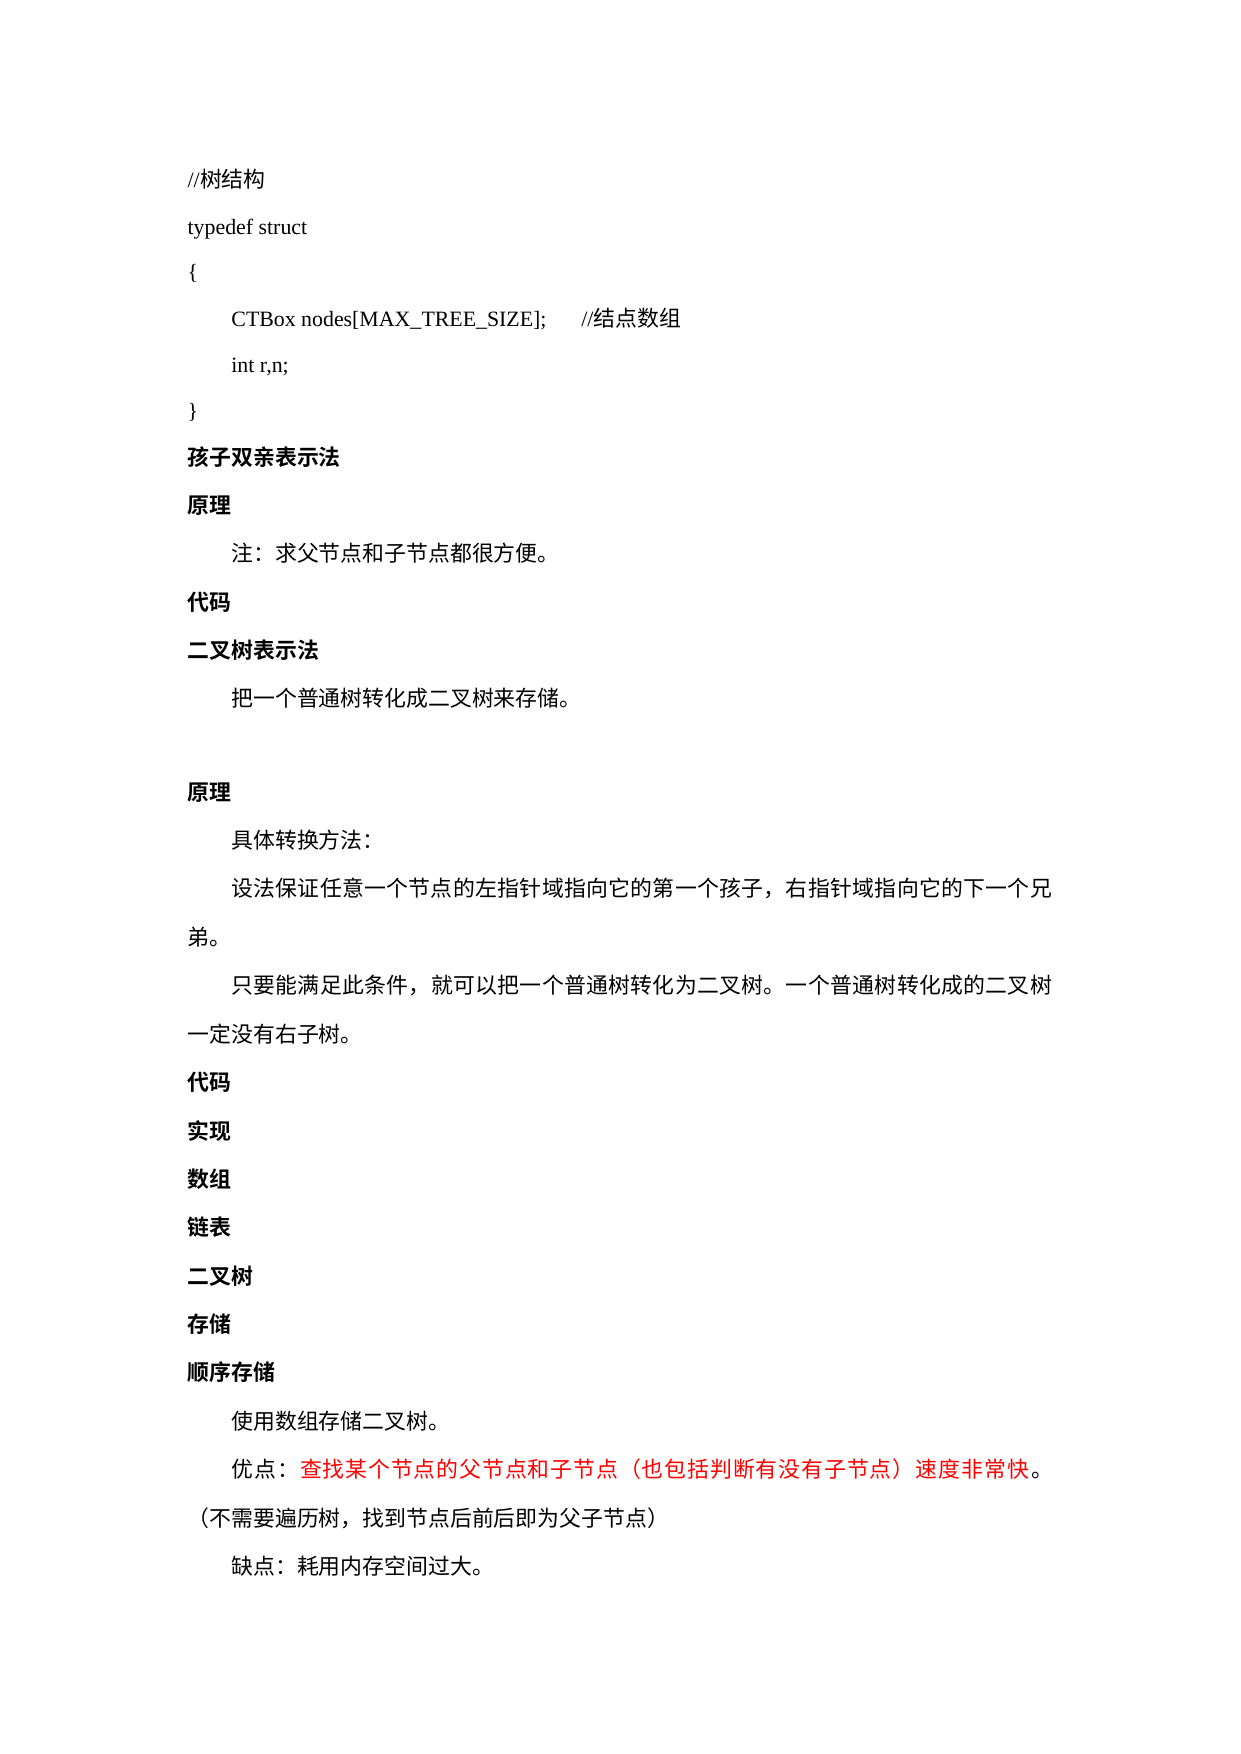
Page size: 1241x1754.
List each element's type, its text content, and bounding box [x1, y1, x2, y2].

subtitle 代码 [187, 584, 1053, 617]
text //树结构 [187, 162, 1053, 194]
text 只要能满足此条件，就可以把一个普通树转化为二叉树。一个普通树转化成的二叉树一定没有右子树。 [187, 968, 1053, 1049]
text int r,n; [187, 349, 1053, 381]
text { [187, 255, 1053, 288]
subtitle 原理 [187, 774, 1053, 807]
subtitle 实现 [187, 1113, 1053, 1146]
text 优点：查找某个节点的父节点和子节点（也包括判断有没有子节点）速度非常快。（不需要遍历树，找到节点后前后即为父子节点） [187, 1452, 1053, 1533]
subtitle 孩子双亲表示法 [187, 439, 1053, 472]
text typedef struct [187, 210, 1053, 243]
text 把一个普通树转化成二叉树来存储。 [187, 681, 1053, 713]
text 设法保证任意一个节点的左指针域指向它的第一个孩子，右指针域指向它的下一个兄弟。 [187, 871, 1053, 952]
subtitle 顺序存储 [187, 1355, 1053, 1387]
text 使用数组存储二叉树。 [187, 1403, 1053, 1436]
text } [187, 394, 1053, 426]
text 具体转换方法： [187, 822, 1053, 855]
subtitle 数组 [187, 1162, 1053, 1194]
subtitle 二叉树 [187, 1258, 1053, 1291]
subtitle 存储 [187, 1307, 1053, 1339]
subtitle 原理 [187, 487, 1053, 520]
subtitle 二叉树表示法 [187, 632, 1053, 665]
text CTBox nodes[MAX_TREE_SIZE]; //结点数组 [187, 301, 1053, 333]
text 缺点：耗用内存空间过大。 [187, 1549, 1053, 1581]
subtitle 链表 [187, 1210, 1053, 1242]
subtitle 代码 [187, 1065, 1053, 1097]
text 注：求父节点和子节点都很方便。 [187, 536, 1053, 568]
